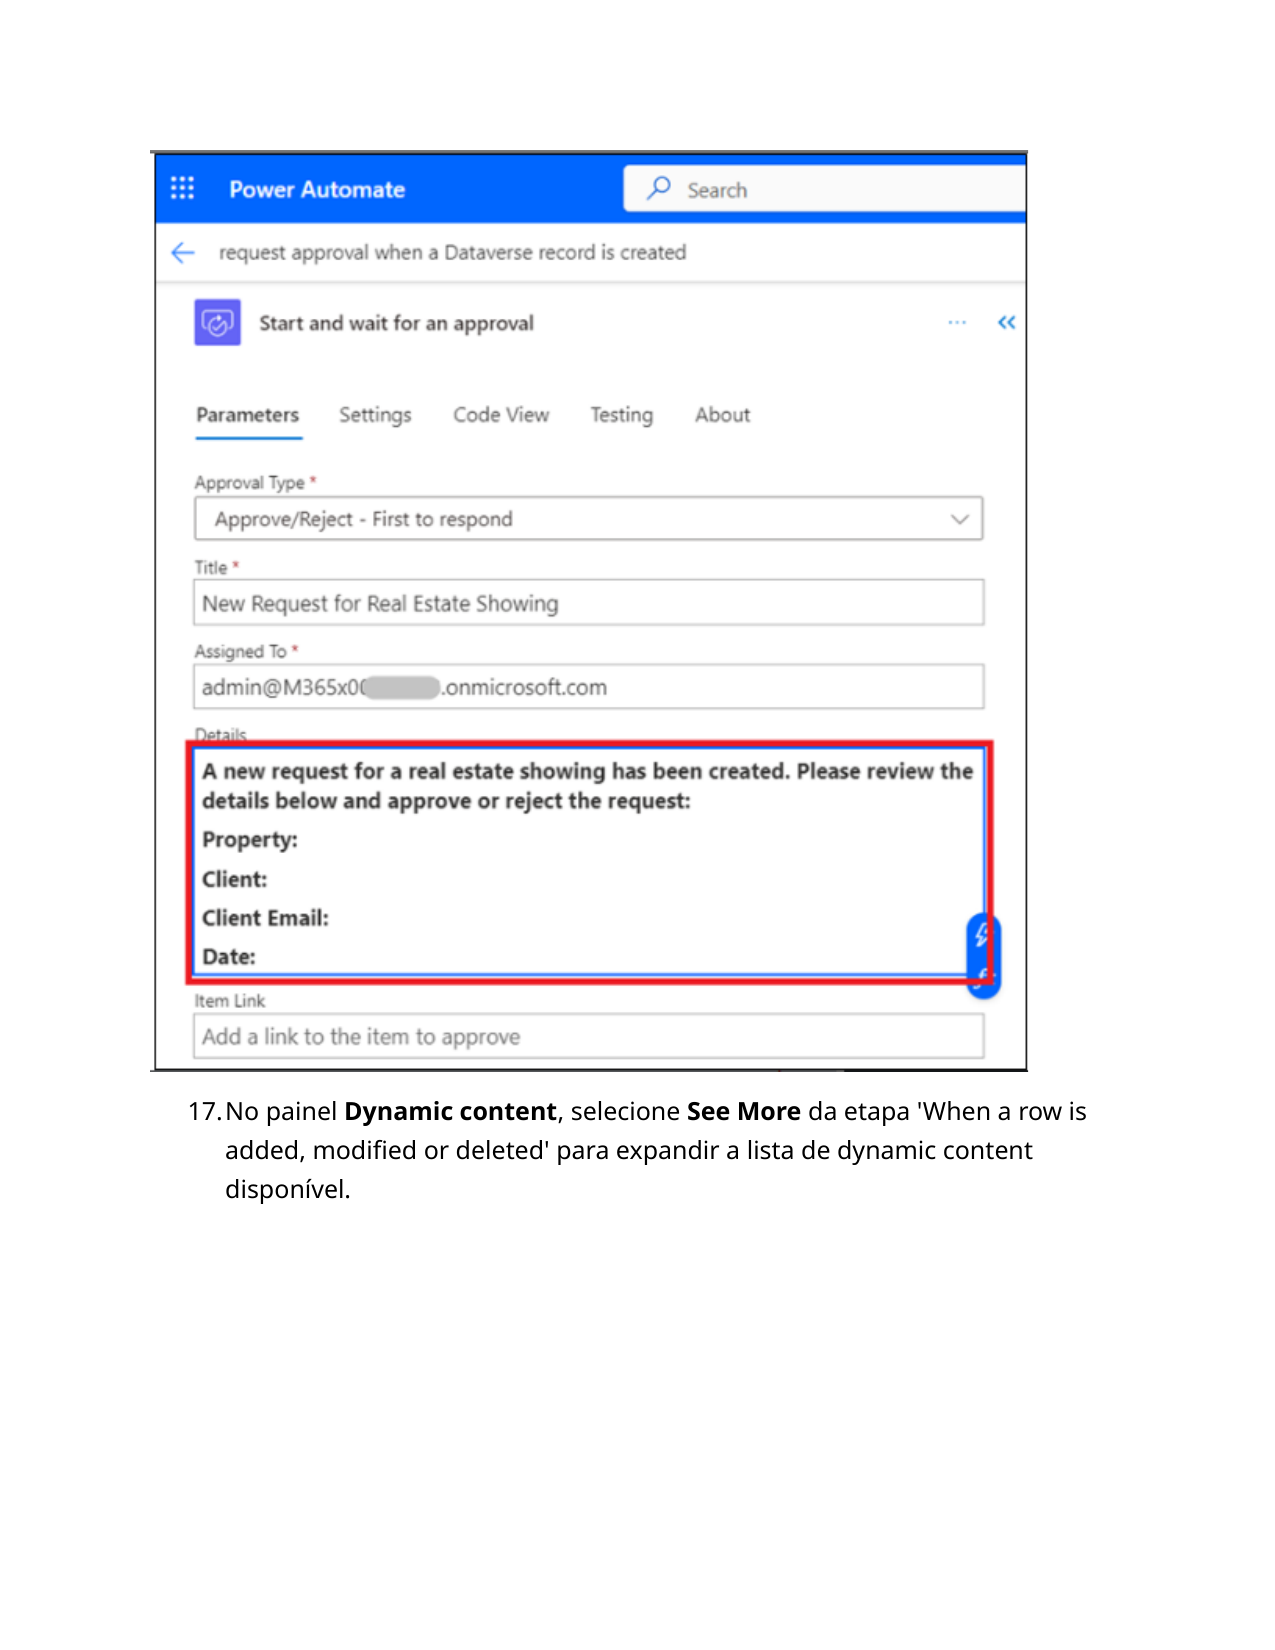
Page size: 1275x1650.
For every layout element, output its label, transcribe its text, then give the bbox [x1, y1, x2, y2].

list No painel Dynamic content, selecione See More da etapa 'When a row is added, modified or deleted' para expandir a lista de dynamic content disponível. [187, 1094, 1125, 1206]
picture [150, 150, 1029, 1072]
